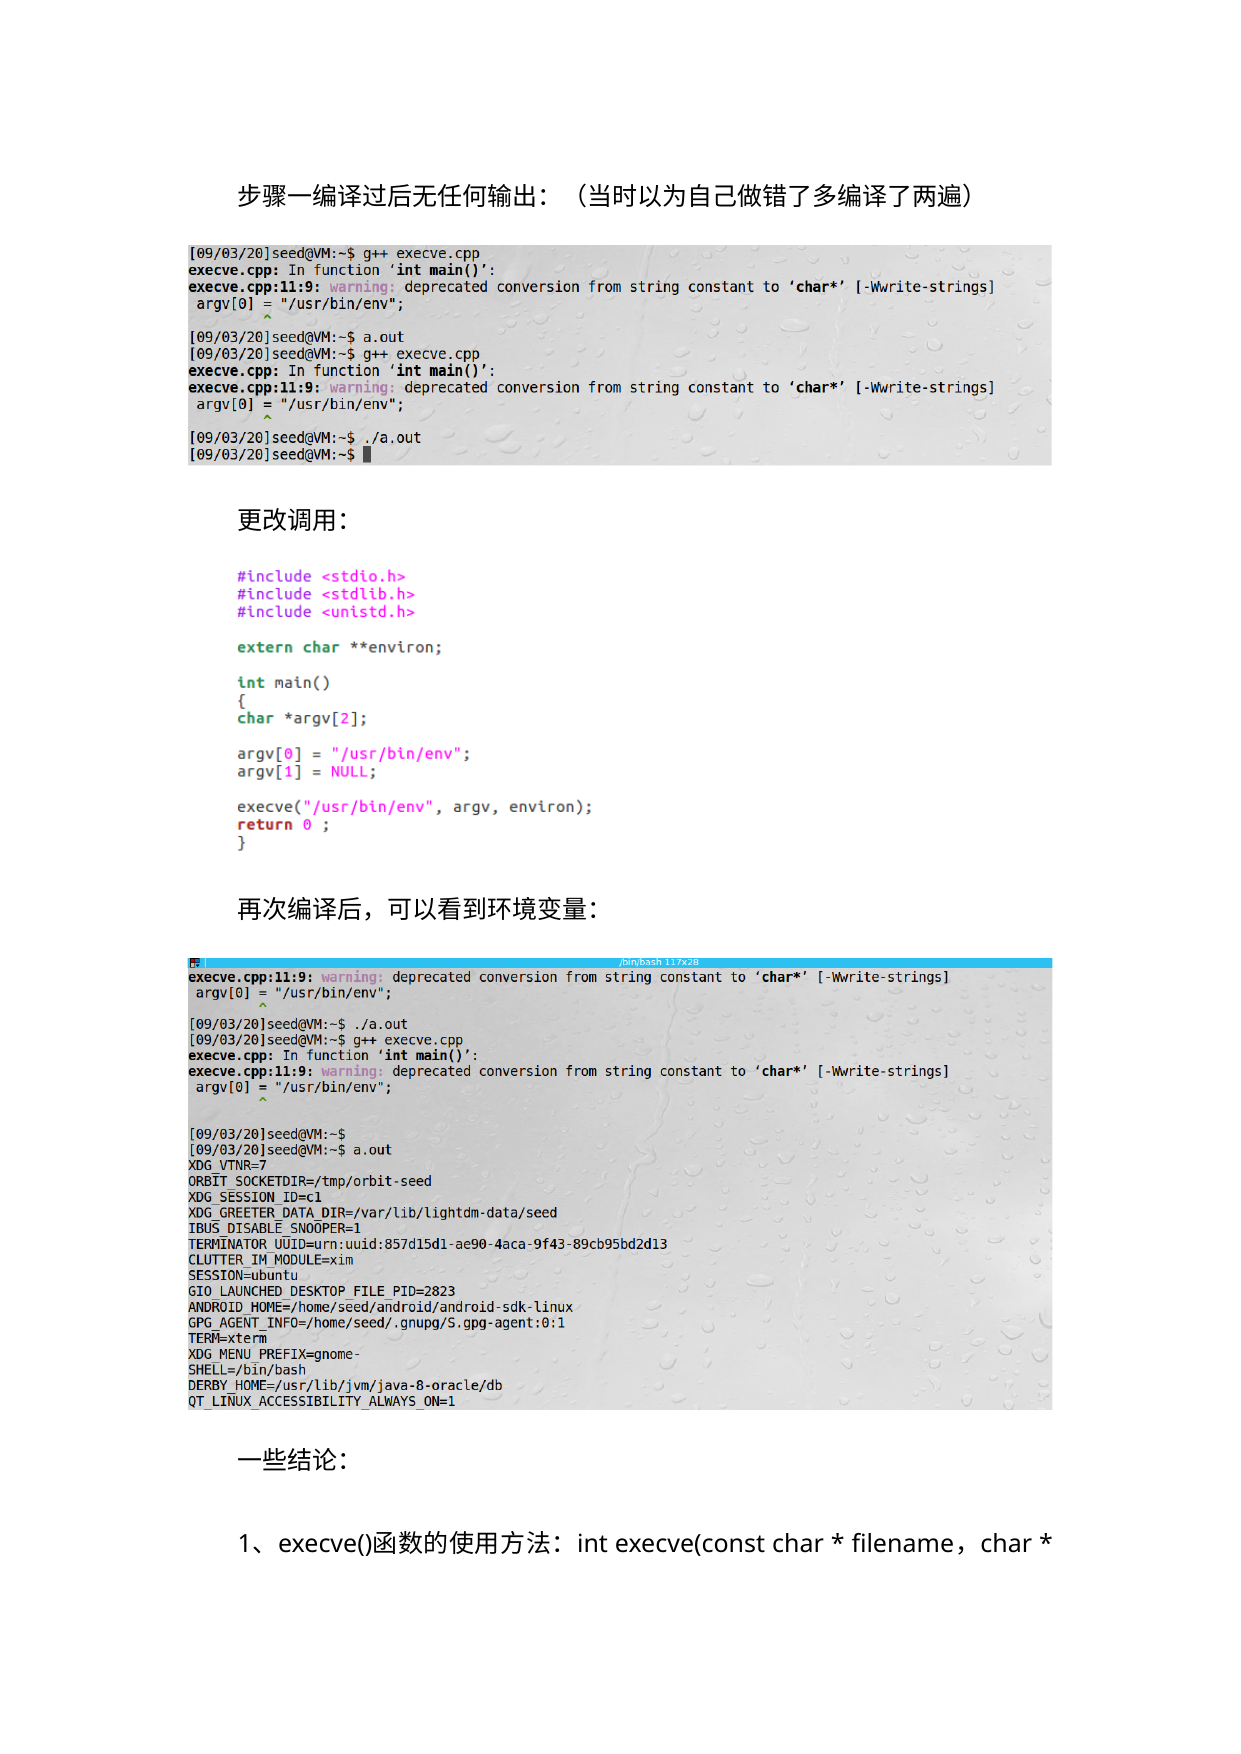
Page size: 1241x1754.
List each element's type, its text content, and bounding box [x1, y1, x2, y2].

text 再次编译后，可以看到环境变量： [187, 875, 1053, 940]
picture [187, 245, 1052, 466]
text 一些结论： [187, 1426, 1053, 1491]
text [187, 1509, 1053, 1574]
picture [237, 569, 697, 852]
text 步骤一编译过后无任何输出：（当时以为自己做错了多编译了两遍） [187, 162, 1053, 227]
text 更改调用： [187, 486, 1053, 551]
picture [187, 958, 1053, 1410]
